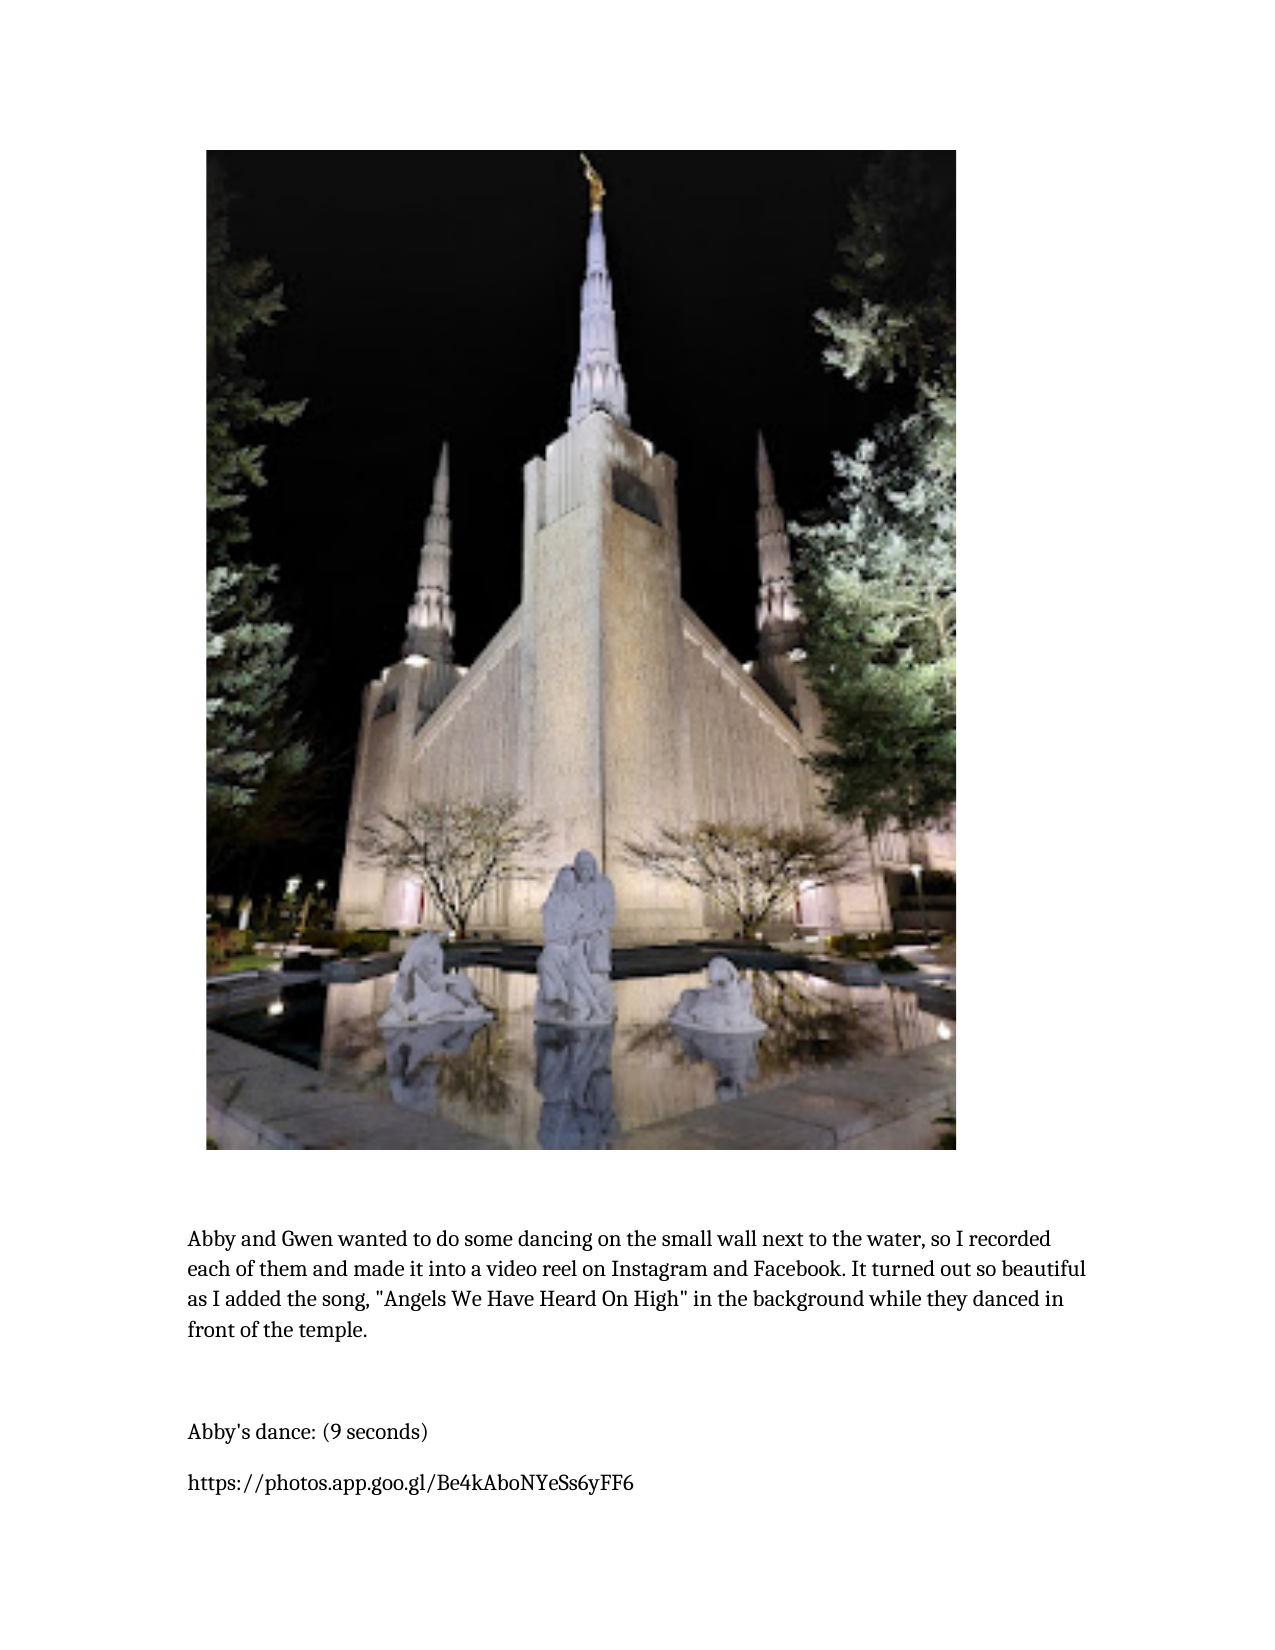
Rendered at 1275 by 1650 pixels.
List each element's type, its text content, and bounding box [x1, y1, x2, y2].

text Abby's dance: (9 seconds) [187, 1418, 1087, 1445]
picture [206, 150, 957, 1150]
text https://photos.app.goo.gl/Be4kAboNYeSs6yFF6 [187, 1469, 1087, 1496]
text Abby and Gwen wanted to do some dancing on the small wall next to the water, so I recorded each of them and made it into a video reel on Instagram and Facebook. It turned out so beautiful as I added the song, "Angels We Have Heard On High" in the background while they danced in front of the temple. [187, 1226, 1087, 1343]
